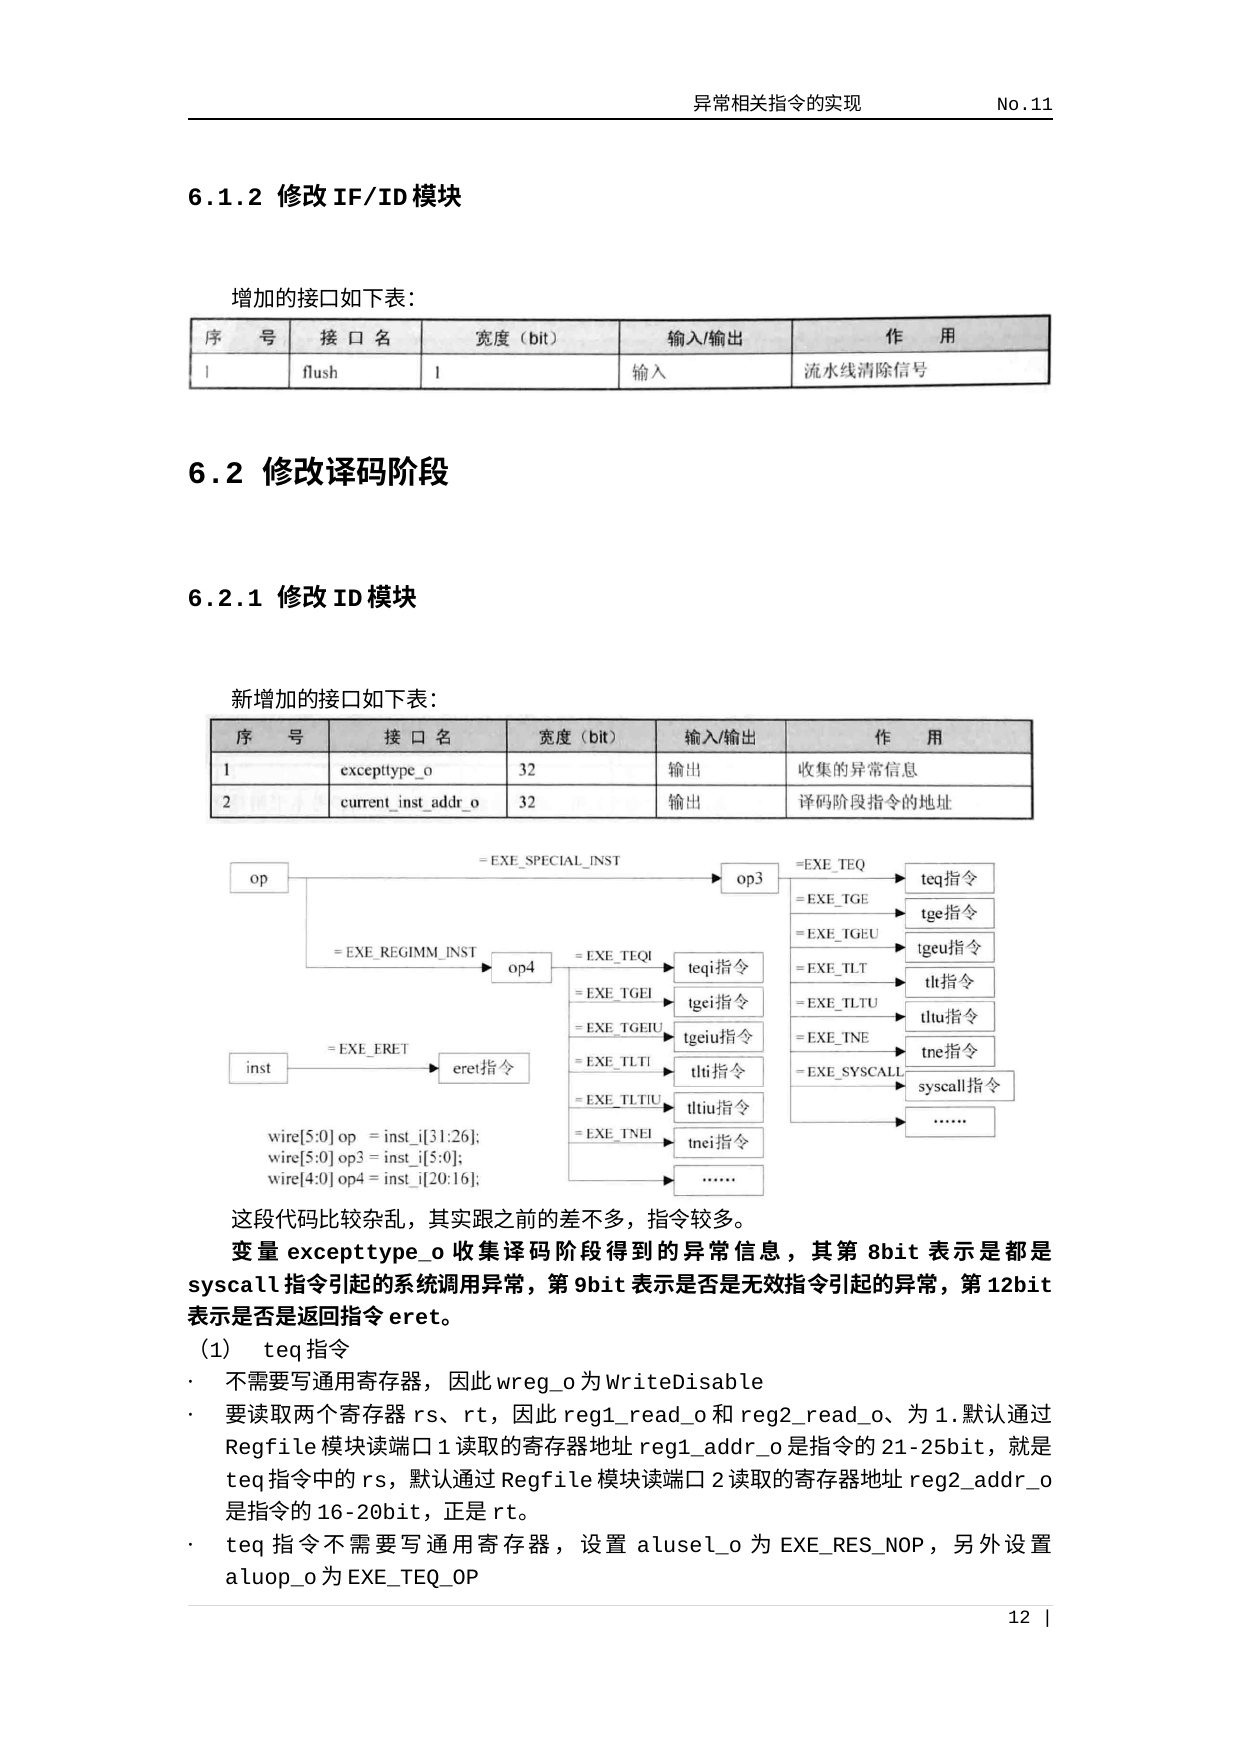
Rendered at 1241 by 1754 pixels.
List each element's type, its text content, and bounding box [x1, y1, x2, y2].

subtitle 6.2.1 修改ID模块 [187, 563, 1053, 628]
picture [205, 714, 1036, 824]
text 增加的接口如下表： [187, 281, 1053, 313]
subtitle 6.2 修改译码阶段 [187, 438, 1053, 503]
text 这段代码比较杂乱，其实跟之前的差不多，指令较多。 [187, 1202, 1053, 1234]
list 不需要写通用寄存器， 因此wreg_o为WriteDisable [187, 1364, 1053, 1397]
list teq指令不需要写通用寄存器，设置alusel_o为EXE_RES_NOP，另外设置aluop_o为EXE_TEQ_OP [187, 1527, 1053, 1592]
list teq指令 [187, 1332, 1053, 1364]
picture [187, 313, 1053, 393]
text 变量excepttype_o收集译码阶段得到的异常信息，其第8bit表示是都是syscall指令引起的系统调用异常，第9bit表示是否是无效指令引起的异常，第12bit表示是否是返回指令eret。 [187, 1234, 1053, 1332]
subtitle 6.1.2 修改IF/ID模块 [187, 162, 1053, 227]
text 新增加的接口如下表： [187, 682, 1053, 714]
list 要读取两个寄存器rs、rt，因此reg1_read_o和reg2_read_o、为1.默认通过Regfile模块读端口1读取的寄存器地址reg1_addr_o是指令的21-25bit，就是teq指令中的rs，默认通过Regfile模块读端口2读取的寄存器地址reg2_addr_o是指令的16-20bit，正是rt。 [187, 1397, 1053, 1527]
picture [220, 844, 1020, 1201]
